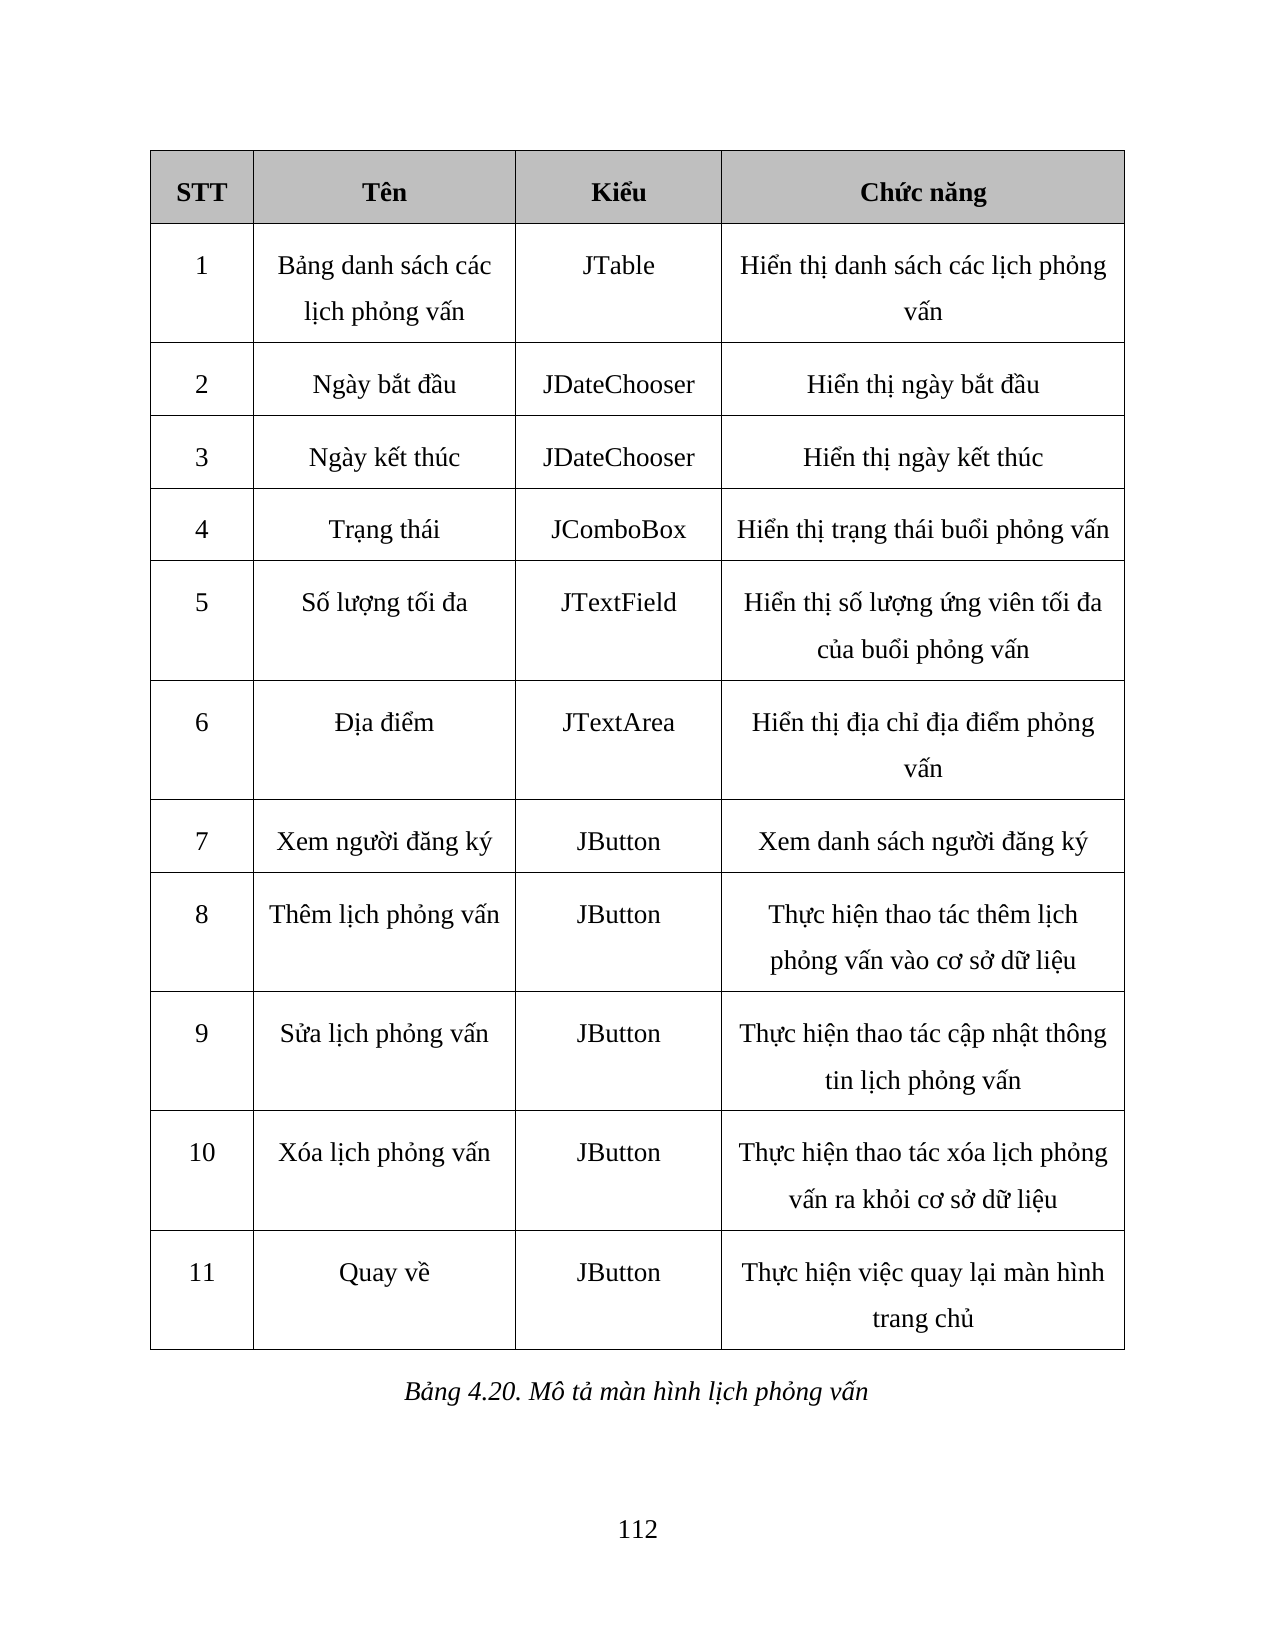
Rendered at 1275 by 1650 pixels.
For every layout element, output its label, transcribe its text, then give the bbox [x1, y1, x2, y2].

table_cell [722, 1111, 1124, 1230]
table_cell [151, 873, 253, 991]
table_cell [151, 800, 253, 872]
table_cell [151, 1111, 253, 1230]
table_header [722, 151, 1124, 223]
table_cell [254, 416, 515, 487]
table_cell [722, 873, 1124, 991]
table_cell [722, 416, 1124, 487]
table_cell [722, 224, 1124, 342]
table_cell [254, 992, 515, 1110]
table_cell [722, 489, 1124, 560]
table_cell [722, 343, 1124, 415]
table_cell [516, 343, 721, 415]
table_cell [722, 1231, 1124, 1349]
text Bảng 4.20. Mô tả màn hình lịch phỏng vấn [150, 1375, 1125, 1406]
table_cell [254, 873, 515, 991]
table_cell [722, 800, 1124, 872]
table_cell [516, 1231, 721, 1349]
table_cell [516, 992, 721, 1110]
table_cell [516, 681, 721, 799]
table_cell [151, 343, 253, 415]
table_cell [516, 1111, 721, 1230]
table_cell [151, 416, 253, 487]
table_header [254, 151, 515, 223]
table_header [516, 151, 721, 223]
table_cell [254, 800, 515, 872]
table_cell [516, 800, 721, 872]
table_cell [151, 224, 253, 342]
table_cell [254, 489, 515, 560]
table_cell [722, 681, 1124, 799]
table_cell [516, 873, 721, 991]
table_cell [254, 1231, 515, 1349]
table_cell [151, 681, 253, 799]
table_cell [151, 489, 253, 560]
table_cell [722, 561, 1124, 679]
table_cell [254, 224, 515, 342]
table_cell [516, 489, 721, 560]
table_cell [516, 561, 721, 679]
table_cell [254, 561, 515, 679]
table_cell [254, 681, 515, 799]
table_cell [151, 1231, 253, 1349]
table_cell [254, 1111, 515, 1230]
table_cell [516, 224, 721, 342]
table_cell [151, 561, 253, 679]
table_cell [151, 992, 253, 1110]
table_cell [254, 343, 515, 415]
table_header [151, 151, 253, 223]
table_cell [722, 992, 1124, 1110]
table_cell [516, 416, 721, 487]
